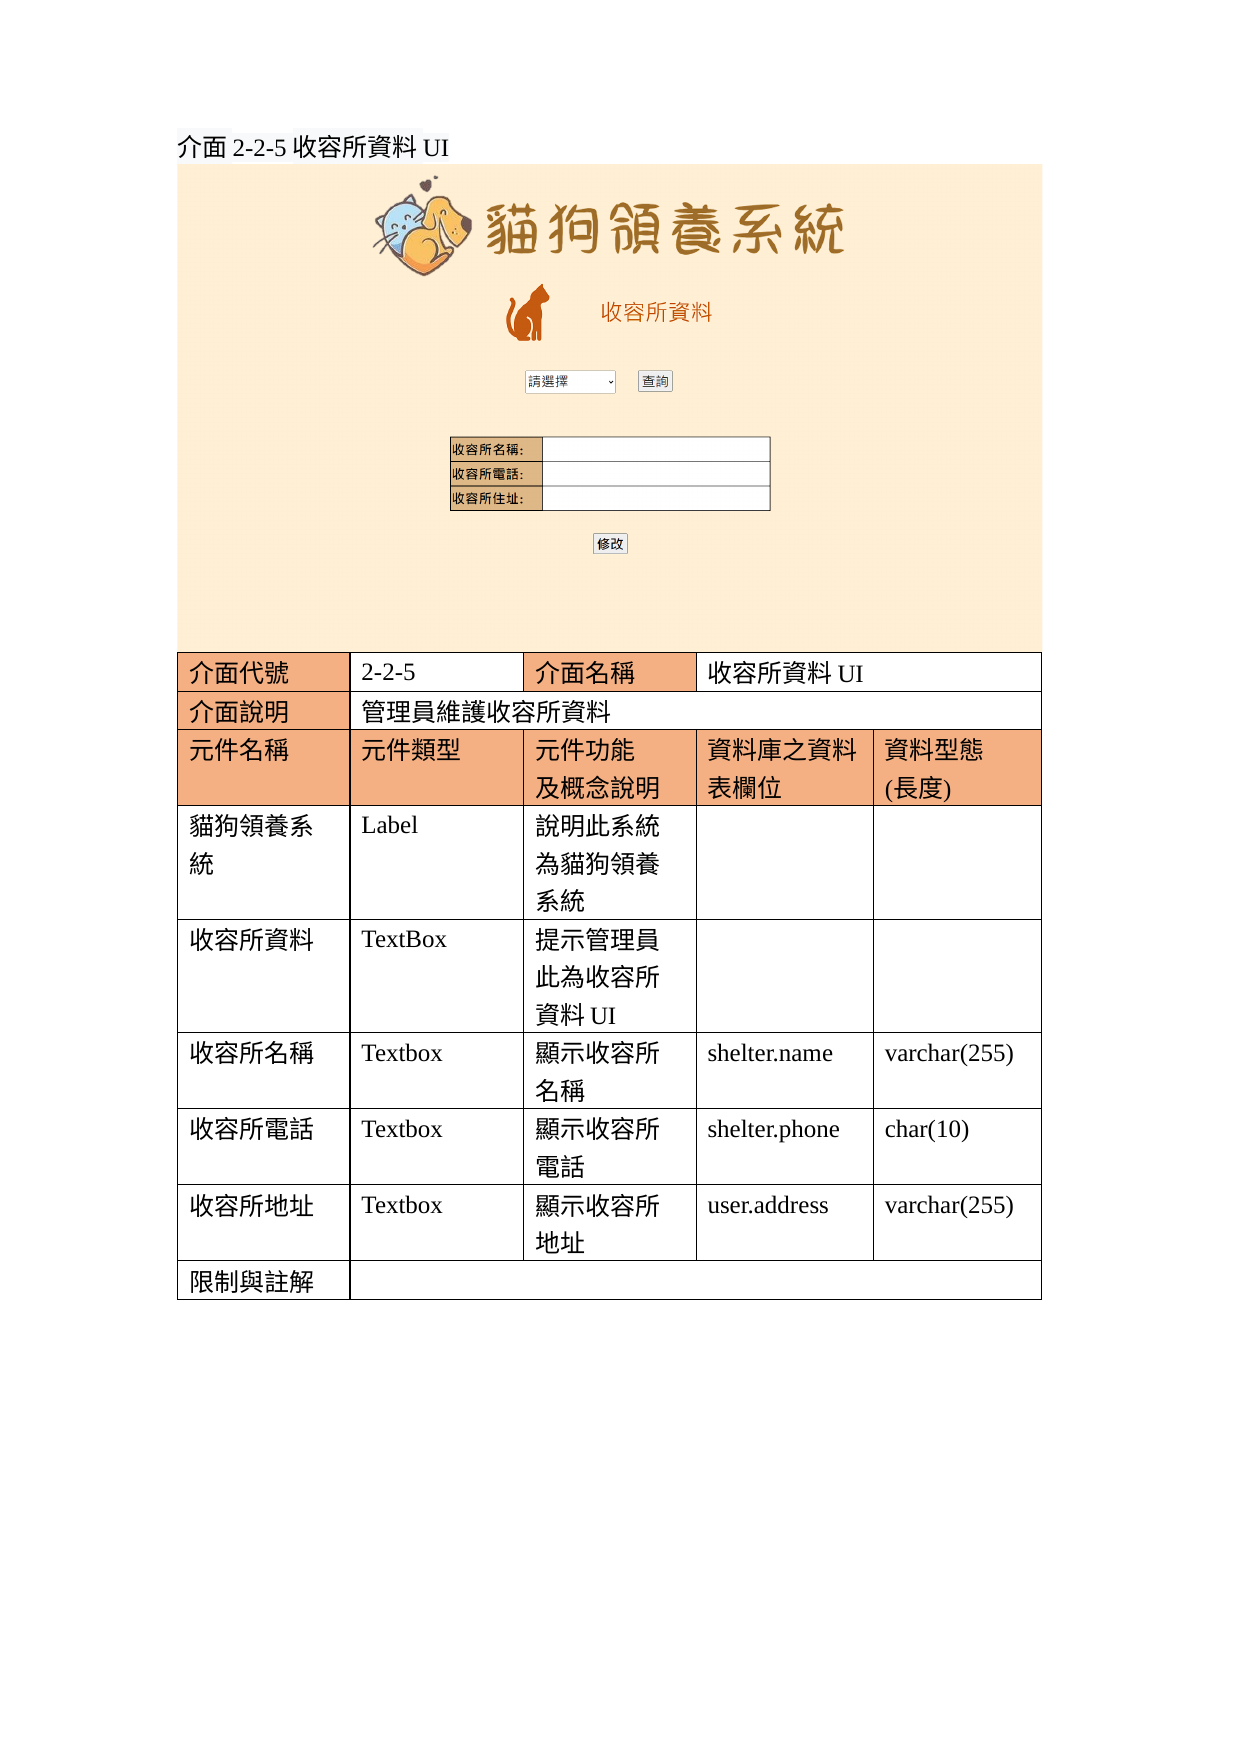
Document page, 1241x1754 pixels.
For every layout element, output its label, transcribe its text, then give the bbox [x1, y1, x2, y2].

table_cell 顯示收容所地址 [524, 1185, 696, 1260]
table_header 介面名稱 [524, 653, 696, 691]
table_cell Label [351, 806, 523, 919]
table_cell 元件名稱 [178, 730, 349, 805]
table_cell 收容所名稱 [178, 1033, 349, 1108]
table_cell TextBox [351, 920, 523, 1032]
table_cell varchar(255) [874, 1033, 1041, 1108]
table_header 收容所資料UI [697, 653, 1041, 691]
table_header 介面代號 [178, 653, 349, 691]
table_cell [351, 1261, 1041, 1299]
table_header 2-2-5 [351, 653, 523, 691]
table_cell shelter.name [697, 1033, 873, 1108]
table_cell 顯示收容所電話 [524, 1109, 696, 1184]
table_cell [874, 806, 1041, 919]
table_cell Textbox [351, 1033, 523, 1108]
table_cell 收容所電話 [178, 1109, 349, 1184]
table_cell 提示管理員此為收容所資料UI [524, 920, 696, 1032]
table_cell 收容所資料 [178, 920, 349, 1032]
table_cell 顯示收容所名稱 [524, 1033, 696, 1108]
text 介面2-2-5 收容所資料UI [177, 127, 1063, 164]
table_cell 收容所地址 [178, 1185, 349, 1260]
table_cell 元件功能 及概念說明 [524, 730, 696, 805]
table_cell 資料型態 (長度) [874, 730, 1041, 805]
table_cell [697, 920, 873, 1032]
table_cell shelter.phone [697, 1109, 873, 1184]
table_cell 介面說明 [178, 692, 349, 729]
table_cell user.address [697, 1185, 873, 1260]
table_cell varchar(255) [874, 1185, 1041, 1260]
table_cell Textbox [351, 1109, 523, 1184]
table_cell char(10) [874, 1109, 1041, 1184]
table_cell [874, 920, 1041, 1032]
picture [177, 164, 1043, 652]
table_cell Textbox [351, 1185, 523, 1260]
table_cell [697, 806, 873, 919]
table_cell 管理員維護收容所資料 [351, 692, 1041, 729]
table_cell 限制與註解 [178, 1261, 349, 1299]
table_cell 貓狗領養系統 [178, 806, 349, 919]
table_cell 說明此系統為貓狗領養系統 [524, 806, 696, 919]
table_cell 元件類型 [351, 730, 523, 805]
table_cell 資料庫之資料表欄位 [697, 730, 873, 805]
